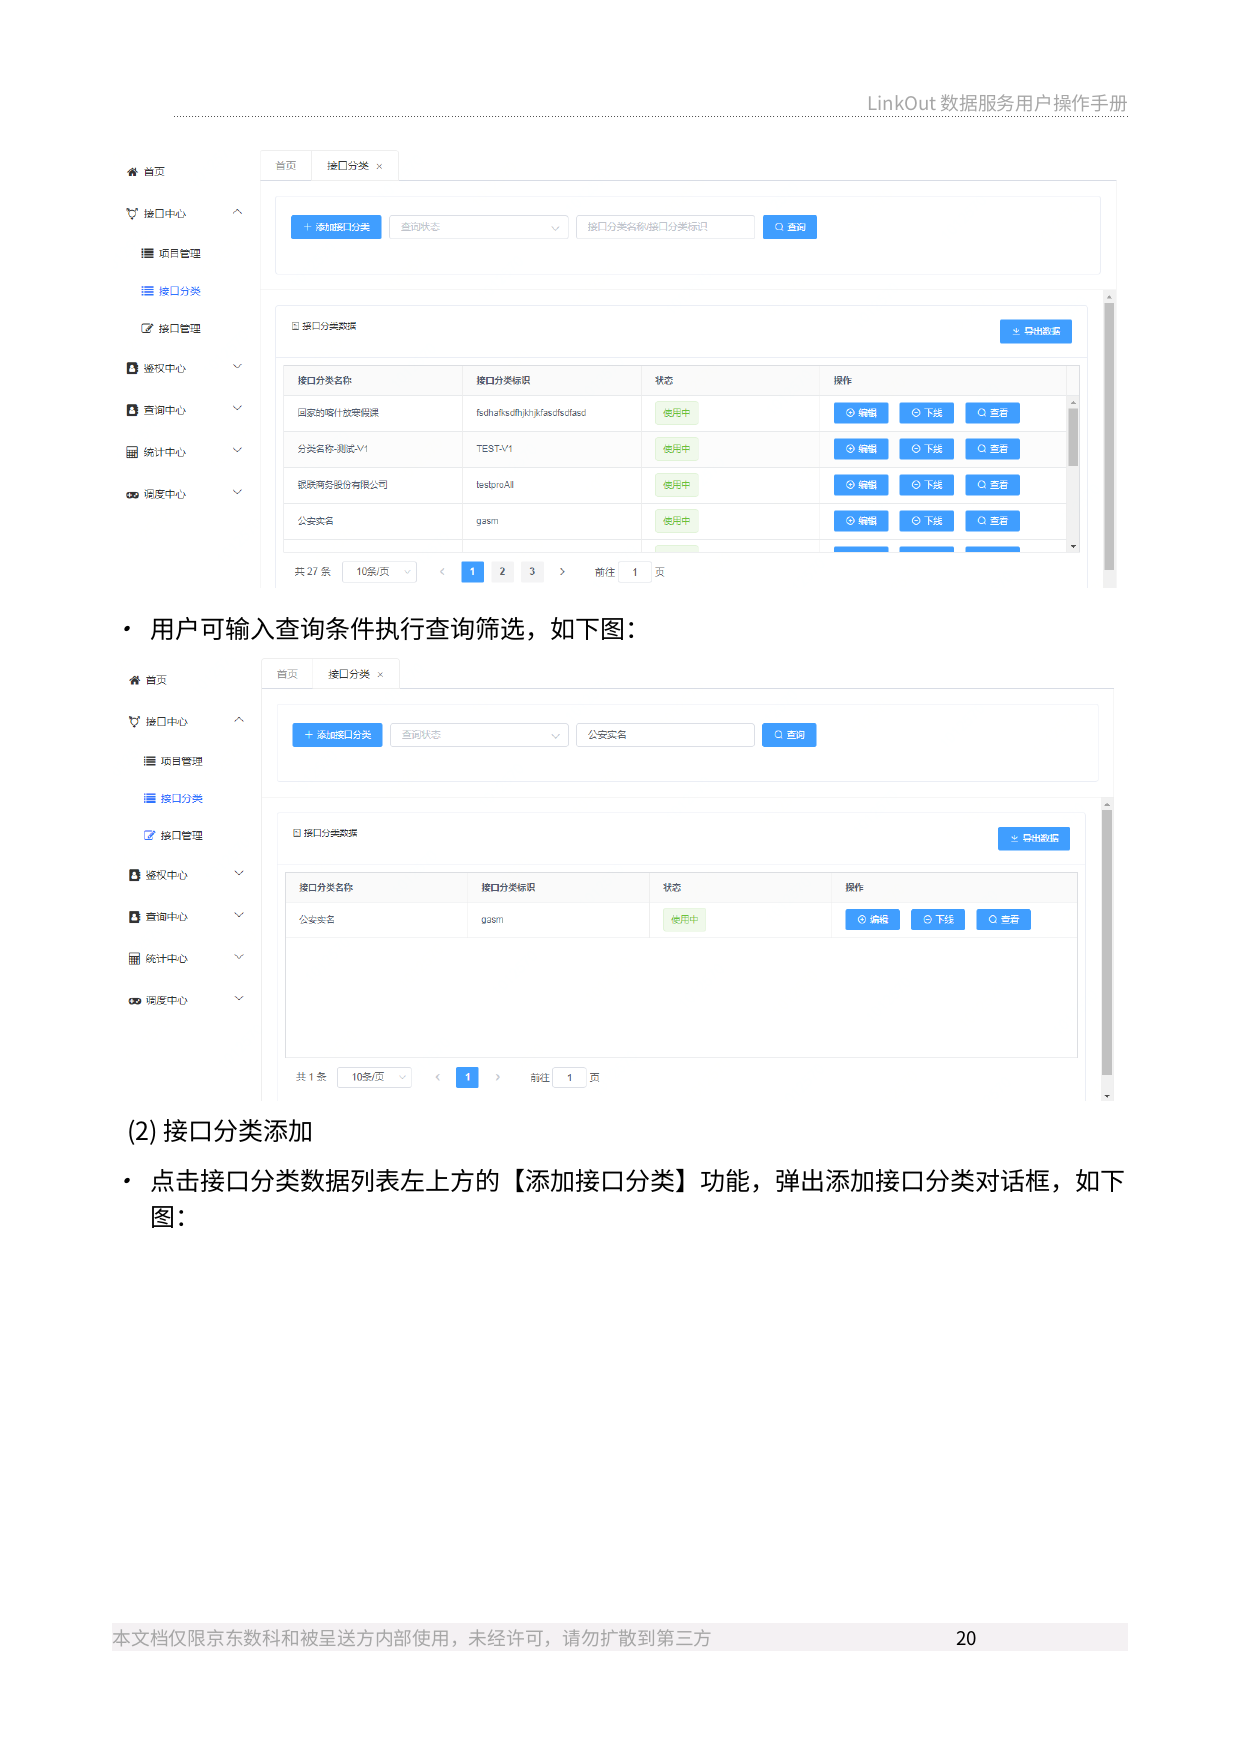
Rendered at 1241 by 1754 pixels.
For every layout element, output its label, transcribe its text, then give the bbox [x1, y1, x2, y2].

picture [112, 150, 1128, 588]
text 用户可输入查询条件执行查询筛选，如下图： [112, 596, 1128, 650]
text 点击接口分类数据列表左上方的【添加接口分类】功能，弹出添加接口分类对话框，如下图： [112, 1161, 1128, 1233]
picture [112, 658, 1128, 1101]
text 接口分类添加 [92, 1101, 1128, 1151]
